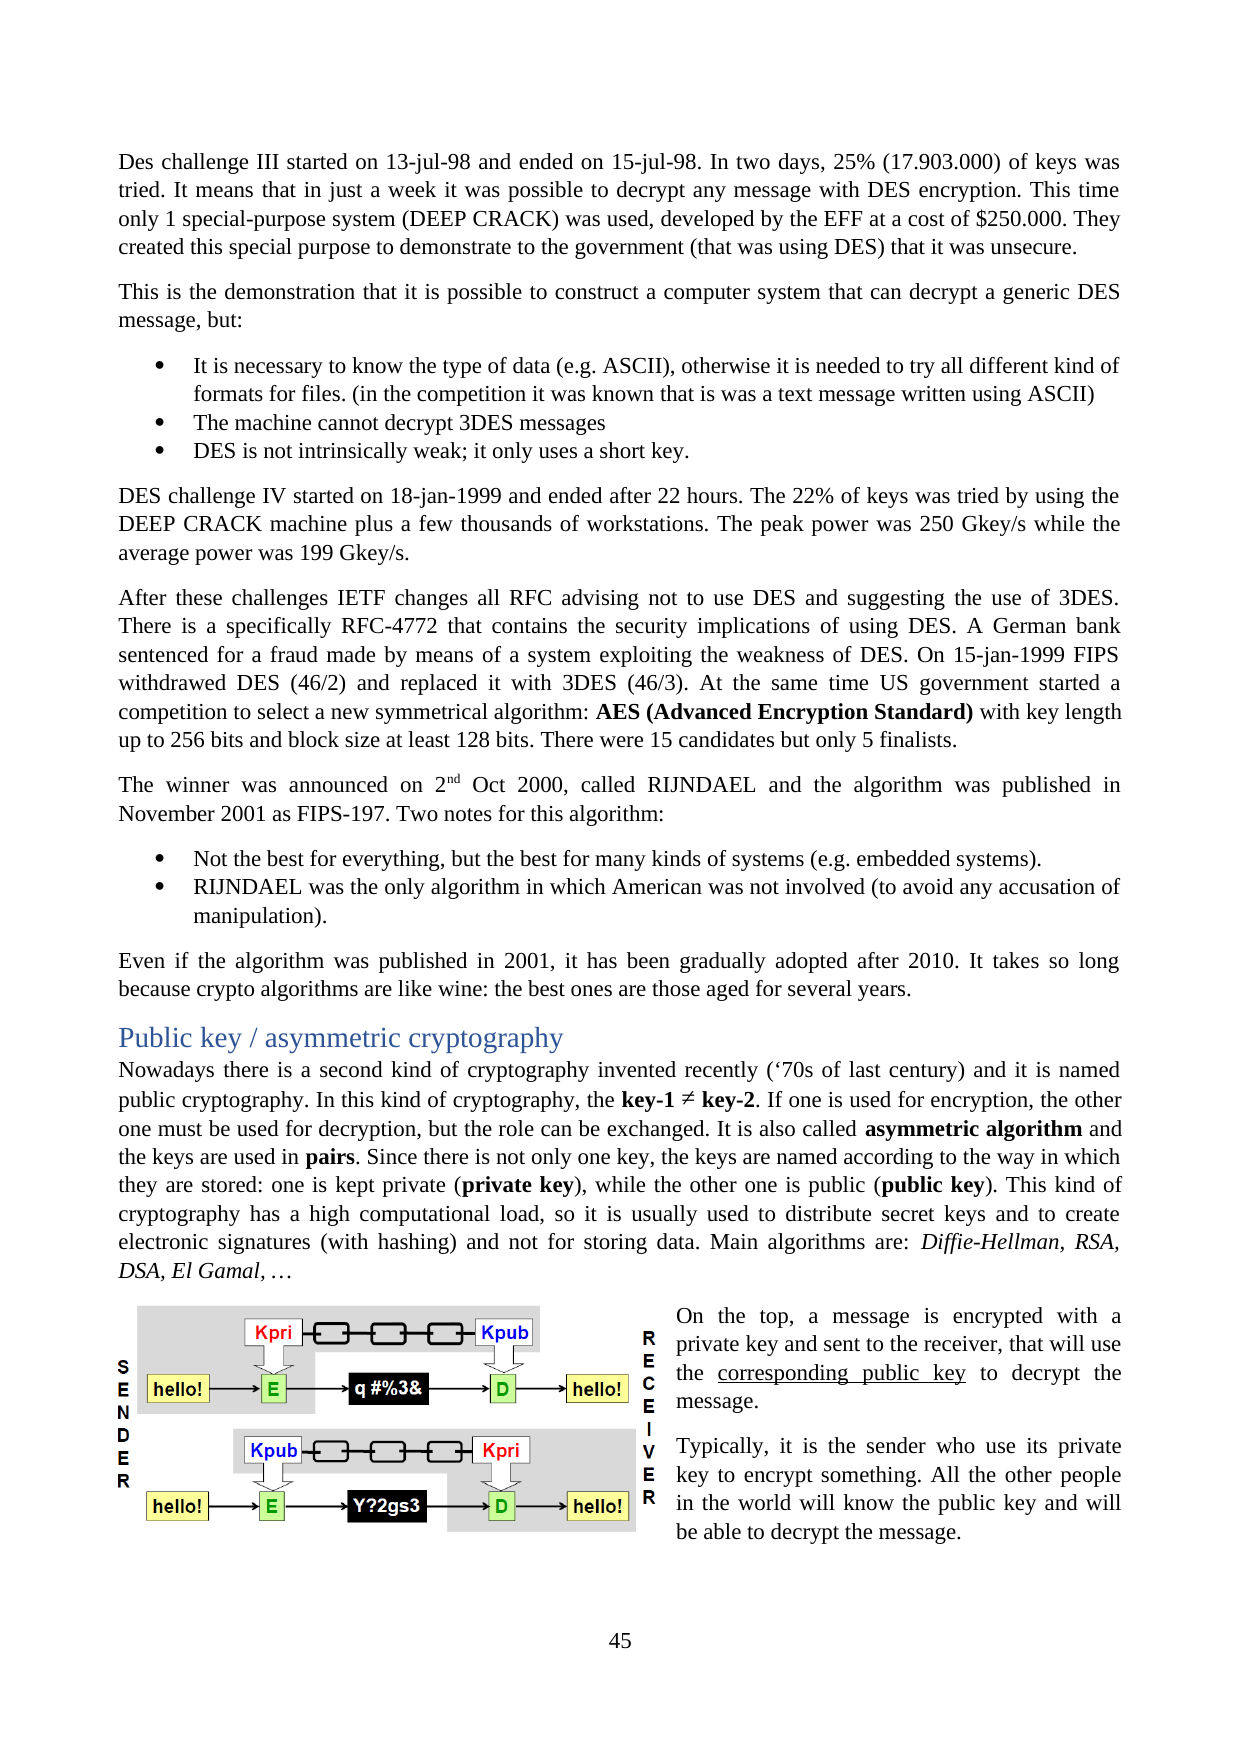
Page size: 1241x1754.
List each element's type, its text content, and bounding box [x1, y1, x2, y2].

text Des challenge III started on 13-jul-98 and ended on 15-jul-98. In two days, 25% (17.903.000) of keys was tried. It means that in just a week it was possible to decrypt any message with DES encryption. This time only 1 special-purpose system (DEEP CRACK) was used, developed by the EFF at a cost of $250.000. They created this special purpose to demonstrate to the government (that was using DES) that it was unsecure. [118, 148, 1122, 259]
picture [118, 1303, 657, 1534]
text On the top, a message is encrypted with a private key and sent to the receiver, that will use the corresponding public key to decrypt the message. [118, 1302, 1122, 1414]
text Nowadays there is a second kind of cryptography invented recently (‘70s of last century) and it is named public cryptography. In this kind of cryptography, the key-1 key-2. If one is used for encryption, the other one must be used for decryption, but the role can be exchanged. It is also called asymmetric algorithm and the keys are used in pairs. Since there is not only one key, the keys are named according to the way in which they are stored: one is kept private (private key), while the other one is public (public key). This kind of cryptography has a high computational load, so it is usually used to distribute secret keys and to create electronic signatures (with hashing) and not for storing data. Main algorithms are: Diffie-Hellman, RSA, DSA, El Gamal, … [118, 1057, 1122, 1283]
text DES challenge IV started on 18-jan-1999 and ended after 22 hours. The 22% of keys was tried by using the DEEP CRACK machine plus a few thousands of workstations. The peak power was 250 Gkey/s while the average power was 199 Gkey/s. [118, 482, 1122, 565]
list The machine cannot decrypt 3DES messages [156, 408, 1122, 435]
text This is the demonstration that it is possible to construct a computer system that can decrypt a generic DES message, but: [118, 278, 1122, 333]
text After these challenges IETF changes all RFC advising not to use DES and suggesting the use of 3DES. There is a specifically RFC-4772 that contains the security implications of using DES. A German bank sentenced for a fraud made by means of a system exploiting the weakness of DES. On 15-jan-1999 FIPS withdrawed DES (46/2) and replaced it with 3DES (46/3). At the same time US government started a competition to select a new symmetrical algorithm: AES (Advanced Encryption Standard) with key length up to 256 bits and block size at least 128 bits. There were 15 candidates but only 5 finalists. [118, 584, 1122, 753]
text Even if the algorithm was published in 2001, it has been gradually adopted after 2010. It takes so long because crypto algorithms are like wine: the best ones are those aged for several years. [118, 947, 1122, 1002]
subtitle Public key / asymmetric cryptography [118, 1020, 1122, 1054]
list RIJNDAEL was the only algorithm in which American was not involved (to avoid any accusation of manipulation). [156, 873, 1122, 928]
text Typically, it is the sender who use its private key to encrypt something. All the other people in the world will know the public key and will be able to decrypt the message. [118, 1432, 1122, 1544]
list DES is not intrinsically weak; it only uses a short key. [156, 437, 1122, 463]
text The winner was announced on 2nd Oct 2000, called RIJNDAEL and the algorithm was published in November 2001 as FIPS-197. Two notes for this algorithm: [118, 771, 1122, 826]
list It is necessary to know the type of data (e.g. ASCII), otherwise it is needed to try all different kind of formats for files. (in the competition it was known that is was a text message written using ASCII) [156, 352, 1122, 406]
list Not the best for everything, but the best for many kinds of systems (e.g. embedded systems). [156, 845, 1122, 871]
